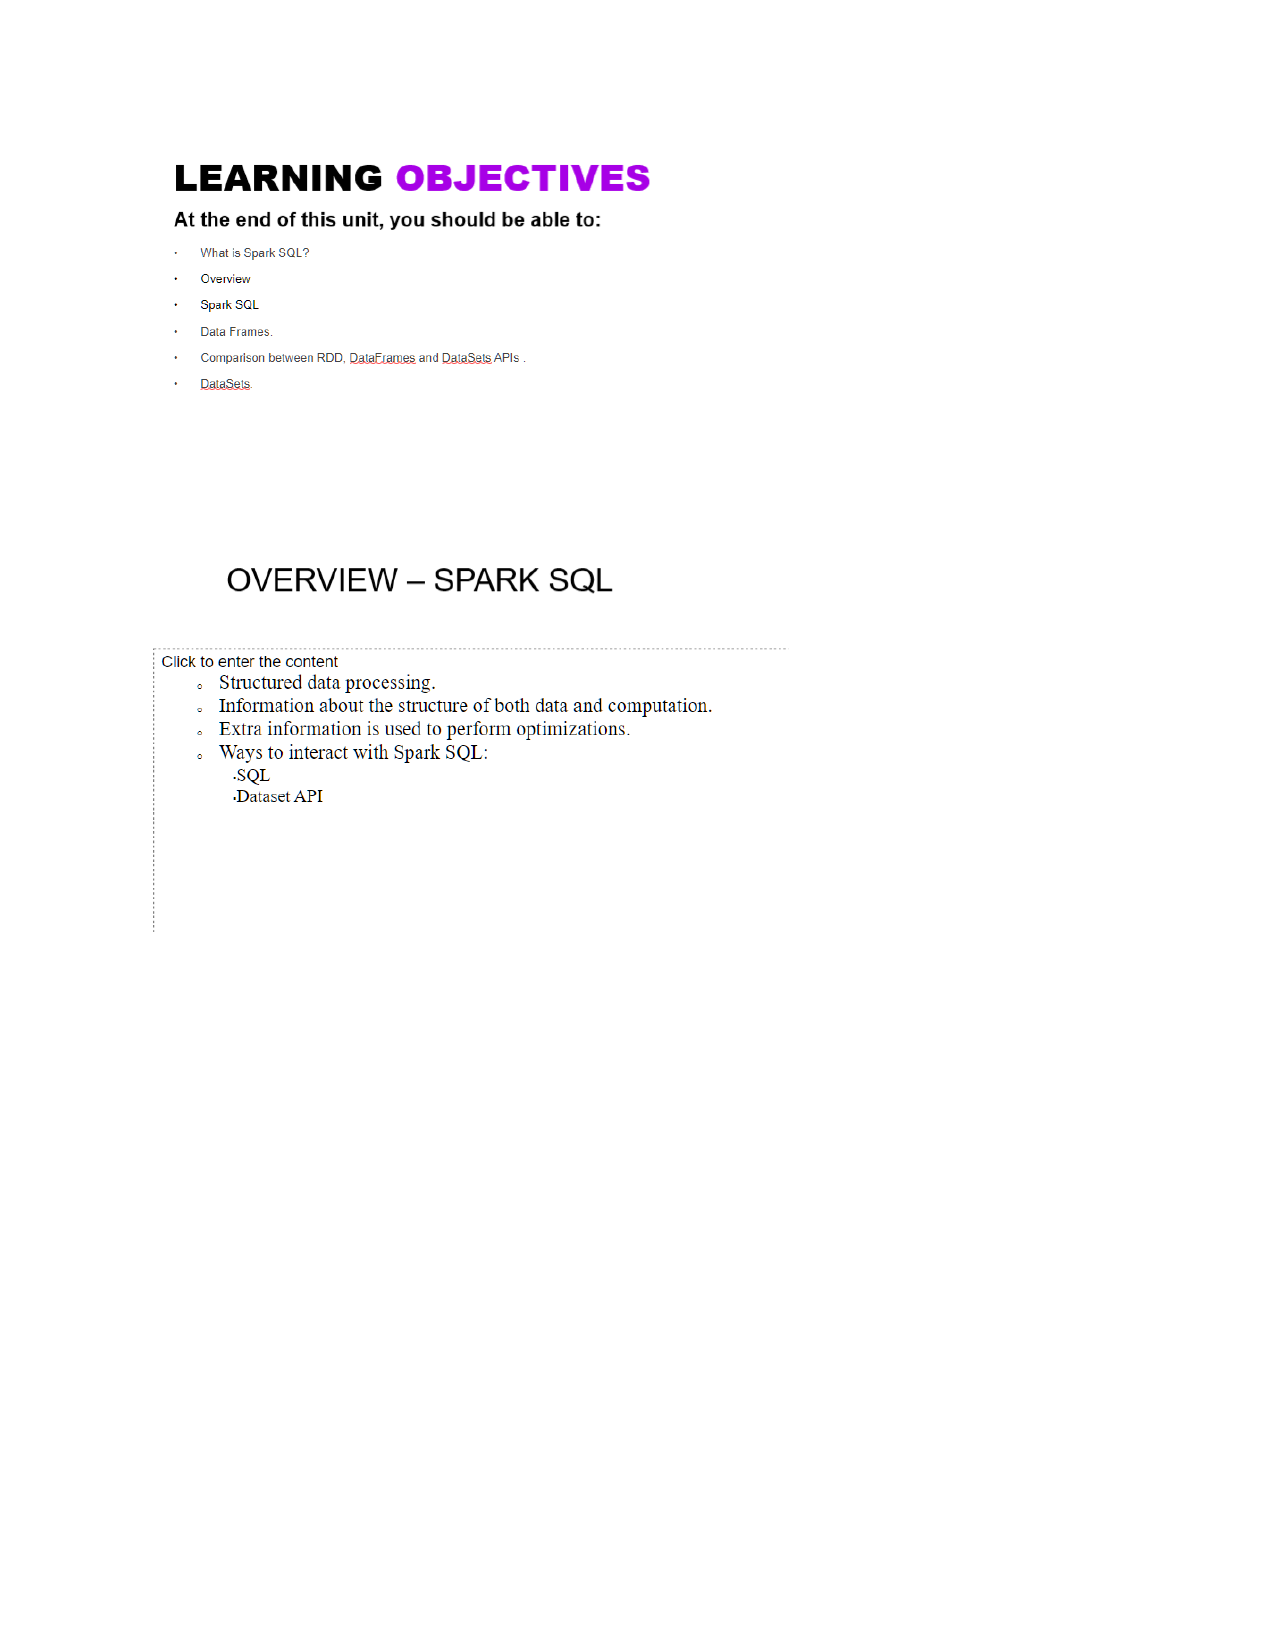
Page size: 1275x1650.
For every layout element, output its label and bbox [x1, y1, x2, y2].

picture [150, 150, 694, 536]
picture [150, 537, 789, 932]
